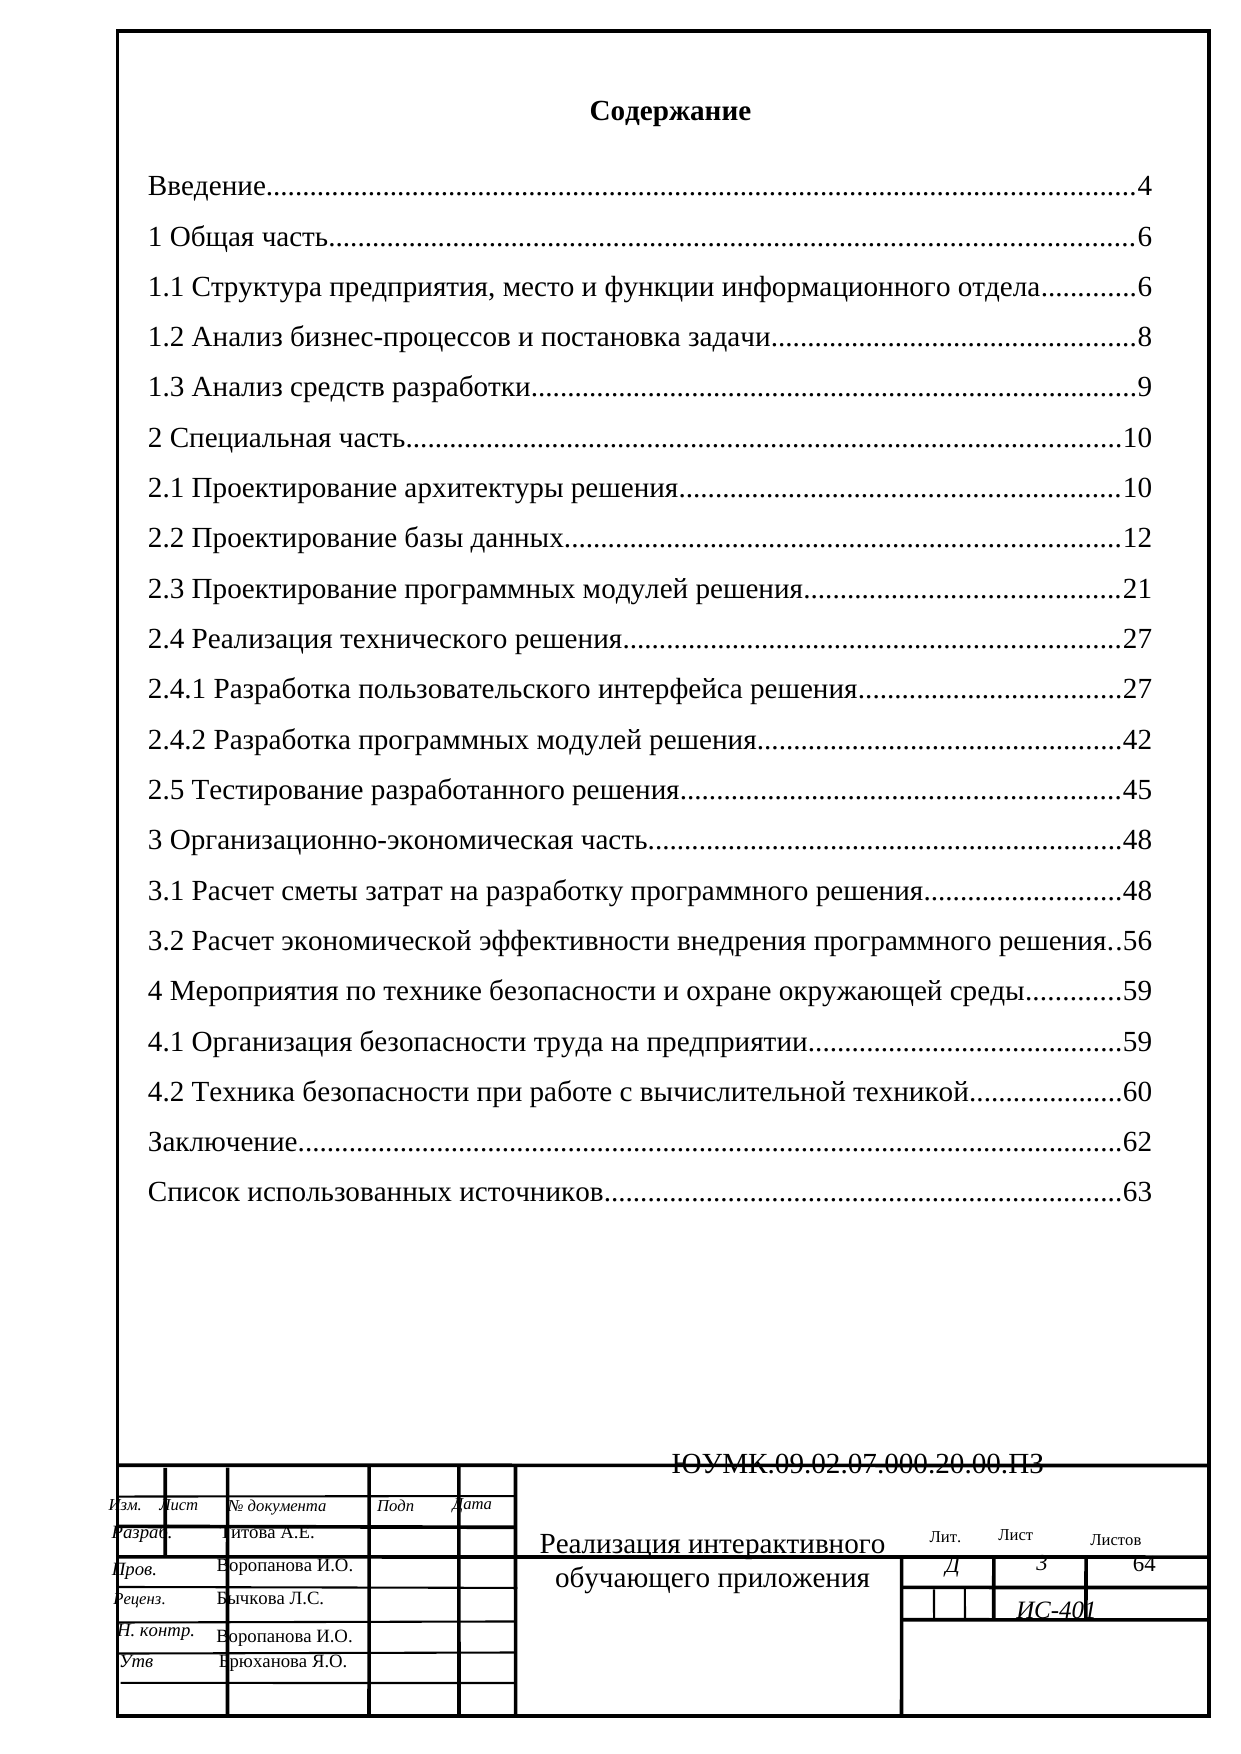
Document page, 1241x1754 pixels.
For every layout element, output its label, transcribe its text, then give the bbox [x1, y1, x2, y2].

text Содержание [148, 93, 1193, 127]
text 2.5 Тестирование разработанного решения 45 [148, 772, 1193, 806]
text 3 Организационно-экономическая часть 48 [148, 822, 1193, 856]
text 2 Специальная часть 10 [148, 420, 1193, 453]
text 3.1 Расчет сметы затрат на разработку программного решения 48 [148, 873, 1193, 906]
text 2.4 Реализация технического решения 27 [148, 621, 1193, 655]
text 2.4.2 Разработка программных модулей решения 42 [148, 722, 1193, 755]
text 4.1 Организация безопасности труда на предприятии 59 [148, 1024, 1193, 1057]
text Введение 4 [148, 168, 1193, 202]
text 1.1 Структура предприятия, место и функции информационного отдела 6 [148, 269, 1193, 302]
text 1.3 Анализ средств разработки 9 [148, 369, 1193, 403]
text 1 Общая часть 6 [148, 219, 1193, 252]
text 4 Мероприятия по технике безопасности и охране окружающей среды 59 [148, 973, 1193, 1007]
text 2.2 Проектирование базы данных 12 [148, 521, 1193, 554]
text 4.2 Техника безопасности при работе с вычислительной техникой 60 [148, 1074, 1193, 1107]
text 1.2 Анализ бизнес-процессов и постановка задачи 8 [148, 319, 1193, 353]
text 3.2 Расчет экономической эффективности внедрения программного решения 56 [148, 923, 1193, 957]
text 2.3 Проектирование программных модулей решения 21 [148, 571, 1193, 604]
text 2.1 Проектирование архитектуры решения 10 [148, 470, 1193, 504]
text Список использованных источников 63 [148, 1174, 1193, 1208]
text 2.4.1 Разработка пользовательского интерфейса решения 27 [148, 671, 1193, 705]
text Заключение 62 [148, 1124, 1193, 1158]
